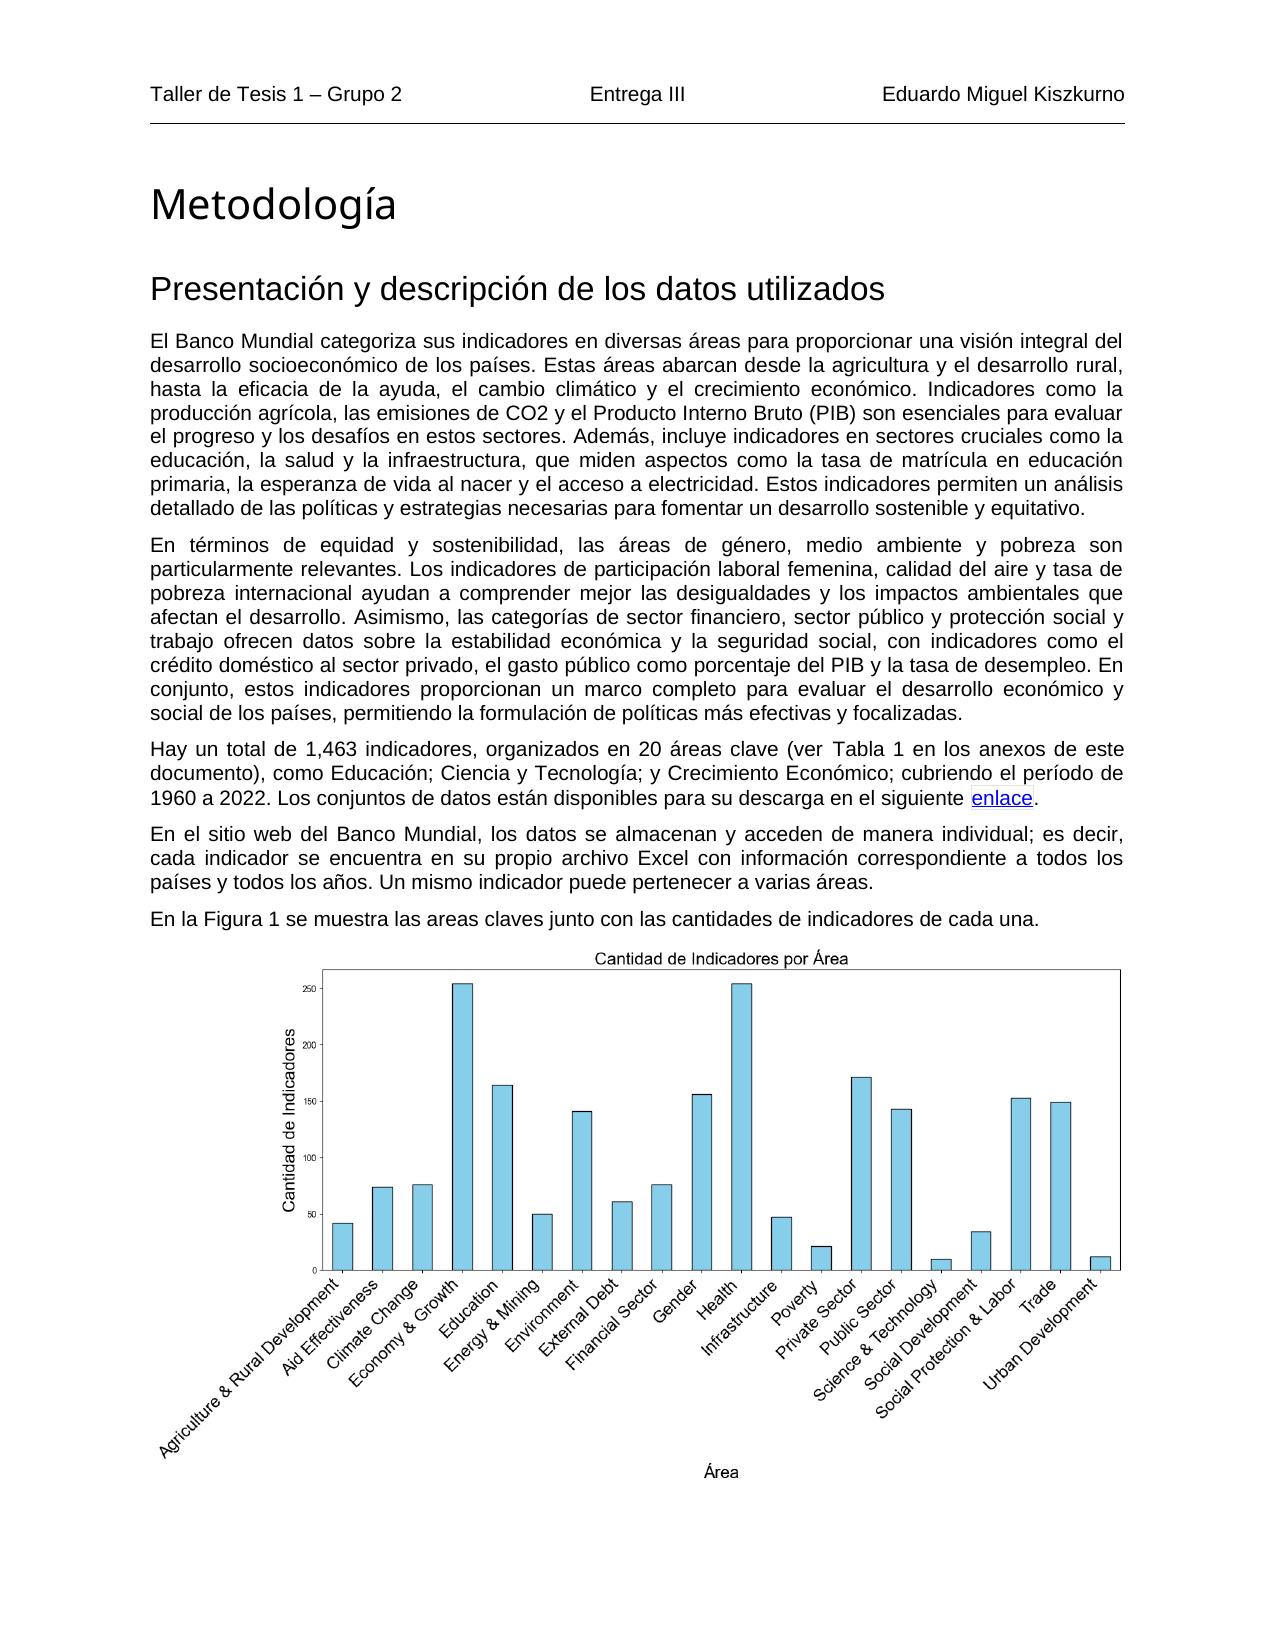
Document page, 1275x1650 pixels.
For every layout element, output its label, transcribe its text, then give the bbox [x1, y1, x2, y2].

text El Banco Mundial categoriza sus indicadores en diversas áreas para proporcionar una visión integral del desarrollo socioeconómico de los países. Estas áreas abarcan desde la agricultura y el desarrollo rural, hasta la eficacia de la ayuda, el cambio climático y el crecimiento económico. Indicadores como la producción agrícola, las emisiones de CO2 y el Producto Interno Bruto (PIB) son esenciales para evaluar el progreso y los desafíos en estos sectores. Además, incluye indicadores en sectores cruciales como la educación, la salud y la infraestructura, que miden aspectos como la tasa de matrícula en educación primaria, la esperanza de vida al nacer y el acceso a electricidad. Estos indicadores permiten un análisis detallado de las políticas y estrategias necesarias para fomentar un desarrollo sostenible y equitativo. [150, 328, 1125, 520]
picture [150, 943, 1125, 1487]
subtitle Presentación y descripción de los datos utilizados [150, 269, 1125, 308]
text En el sitio web del Banco Mundial, los datos se almacenan y acceden de manera individual; es decir, cada indicador se encuentra en su propio archivo Excel con información correspondiente a todos los países y todos los años. Un mismo indicador puede pertenecer a varias áreas. [150, 822, 1125, 894]
text Hay un total de 1,463 indicadores, organizados en 20 áreas clave (ver Tabla 1 en los anexos de este documento), como Educación; Ciencia y Tecnología; y Crecimiento Económico; cubriendo el período de 1960 a 2022. Los conjuntos de datos están disponibles para su descarga en el siguiente enlace. [150, 737, 1125, 810]
text En términos de equidad y sostenibilidad, las áreas de género, medio ambiente y pobreza son particularmente relevantes. Los indicadores de participación laboral femenina, calidad del aire y tasa de pobreza internacional ayudan a comprender mejor las desigualdades y los impactos ambientales que afectan el desarrollo. Asimismo, las categorías de sector financiero, sector público y protección social y trabajo ofrecen datos sobre la estabilidad económica y la seguridad social, con indicadores como el crédito doméstico al sector privado, el gasto público como porcentaje del PIB y la tasa de desempleo. En conjunto, estos indicadores proporcionan un marco completo para evaluar el desarrollo económico y social de los países, permitiendo la formulación de políticas más efectivas y focalizadas. [150, 533, 1125, 724]
subtitle Metodología [150, 175, 1125, 232]
text En la Figura 1 se muestra las areas claves junto con las cantidades de indicadores de cada una. [150, 907, 1125, 931]
